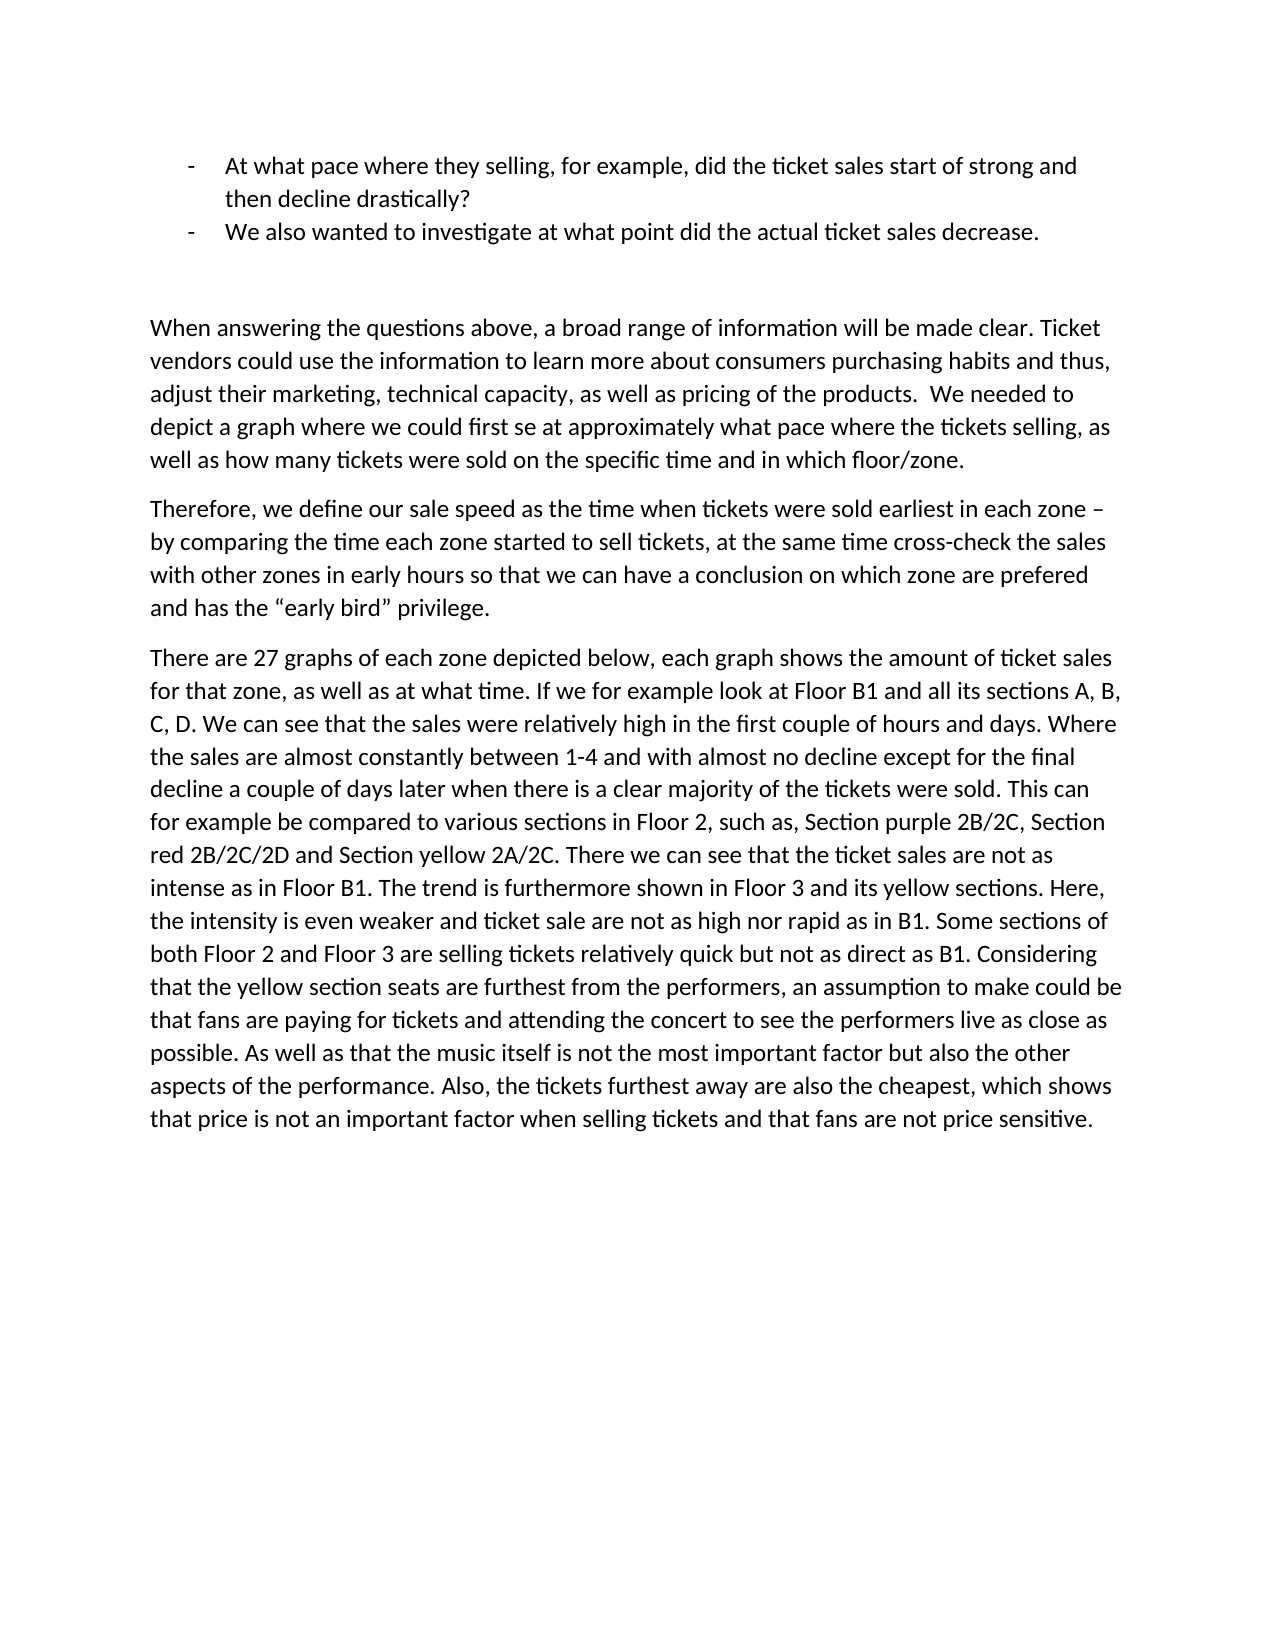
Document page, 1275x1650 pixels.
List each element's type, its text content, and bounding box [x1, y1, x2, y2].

text When answering the questions above, a broad range of information will be made clear. Ticket vendors could use the information to learn more about consumers purchasing habits and thus, adjust their marketing, technical capacity, as well as pricing of the products. We needed to depict a graph where we could first se at approximately what pace where the tickets selling, as well as how many tickets were sold on the specific time and in which floor/zone. [150, 312, 1125, 474]
list At what pace where they selling, for example, did the ticket sales start of strong and then decline drastically? [187, 150, 1125, 213]
text There are 27 graphs of each zone depicted below, each graph shows the amount of ticket sales for that zone, as well as at what time. If we for example look at Floor B1 and all its sections A, B, C, D. We can see that the sales were relatively high in the first couple of hours and days. Where the sales are almost constantly between 1-4 and with almost no decline except for the final decline a couple of days later when there is a clear majority of the tickets were sold. This can for example be compared to various sections in Floor 2, such as, Section purple 2B/2C, Section red 2B/2C/2D and Section yellow 2A/2C. There we can see that the ticket sales are not as intense as in Floor B1. The trend is furthermore shown in Floor 3 and its yellow sections. Here, the intensity is even weaker and ticket sale are not as high nor rapid as in B1. Some sections of both Floor 2 and Floor 3 are selling tickets relatively quick but not as direct as B1. Considering that the yellow section seats are furthest from the performers, an assumption to make could be that fans are paying for tickets and attending the concert to see the performers live as close as possible. As well as that the music itself is not the most important factor but also the other aspects of the performance. Also, the tickets furthest away are also the cheapest, which shows that price is not an important factor when selling tickets and that fans are not price sensitive. [150, 642, 1125, 1133]
list We also wanted to investigate at what point did the actual ticket sales decrease. [187, 216, 1125, 246]
text Therefore, we define our sale speed as the time when tickets were sold earliest in each zone – by comparing the time each zone started to sell tickets, at the same time cross-check the sales with other zones in early hours so that we can have a conclusion on which zone are prefered and has the “early bird” privilege. [150, 493, 1125, 623]
